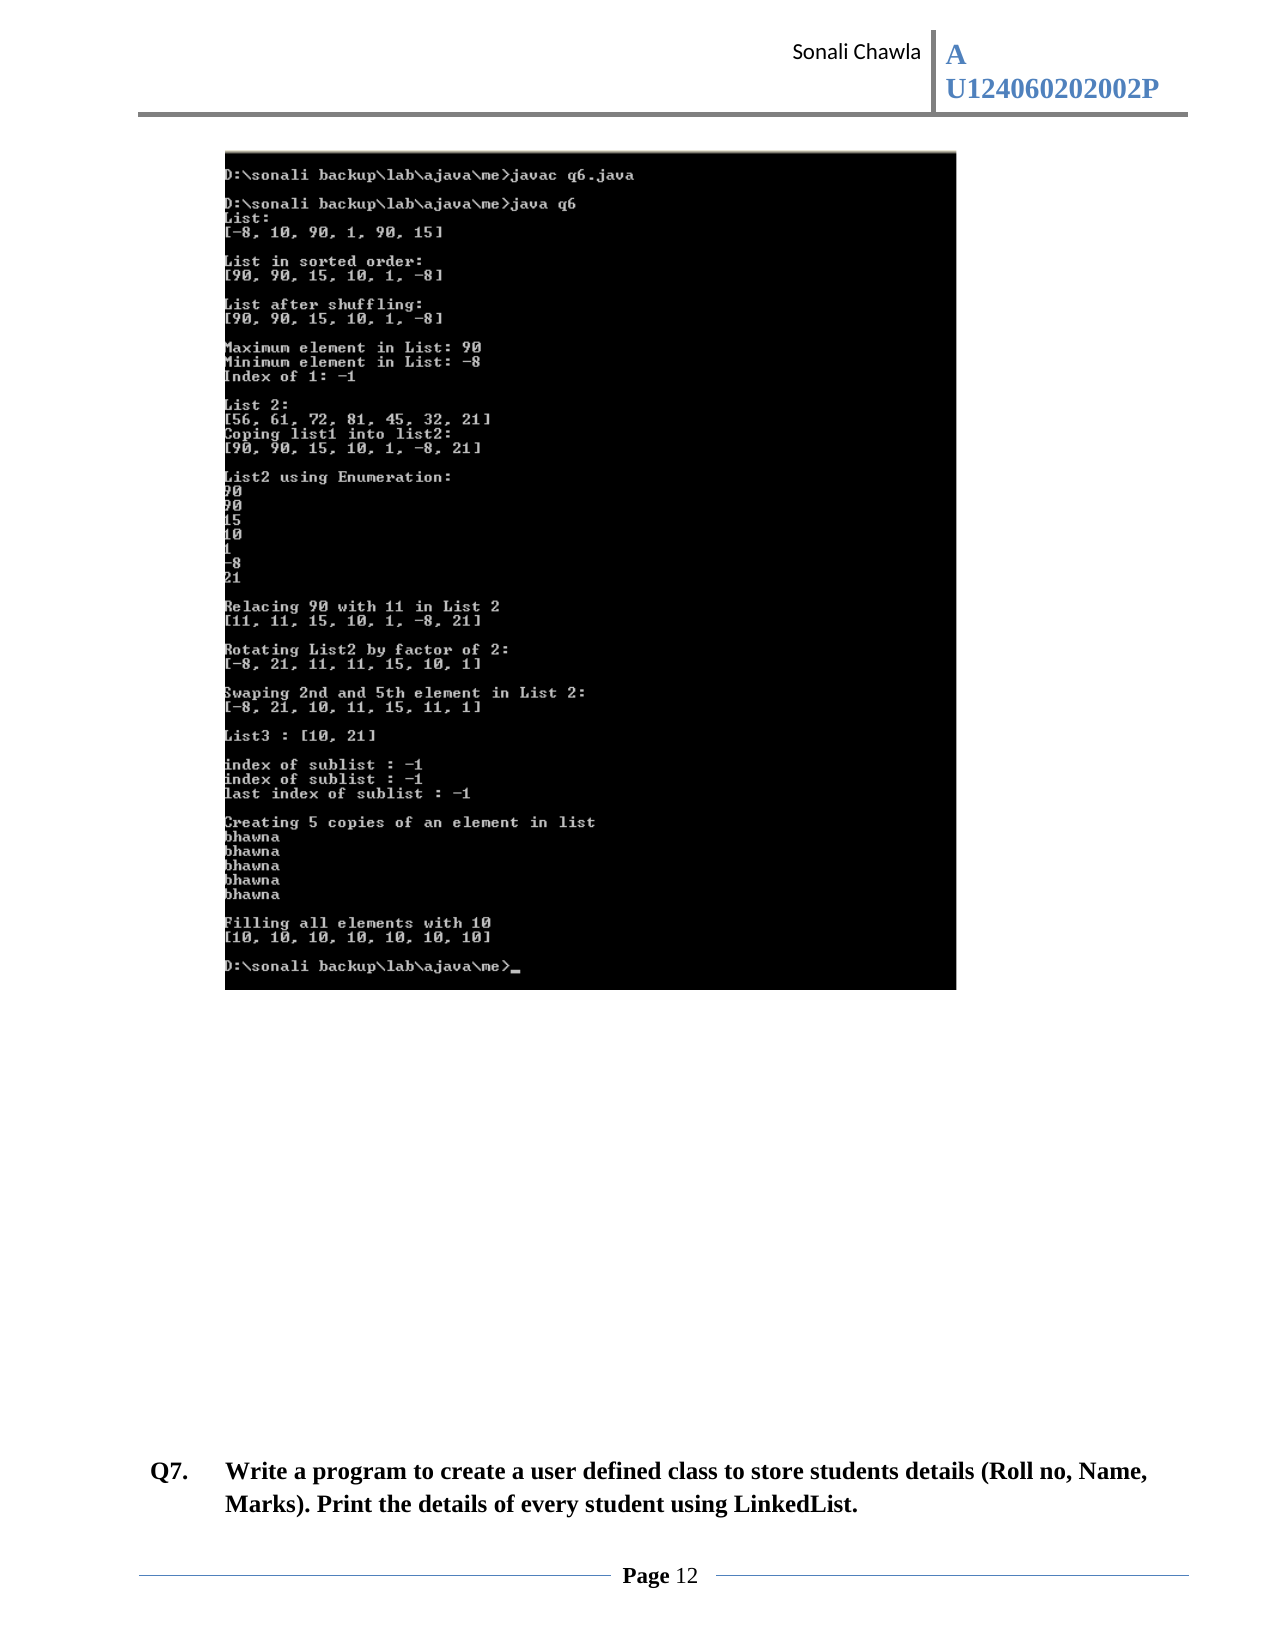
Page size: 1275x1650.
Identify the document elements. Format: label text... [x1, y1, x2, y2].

list Write a program to create a user defined class to store students details (Roll no, Name, Marks). Print the details of every student using LinkedList. [150, 1456, 1200, 1518]
picture [225, 150, 957, 990]
